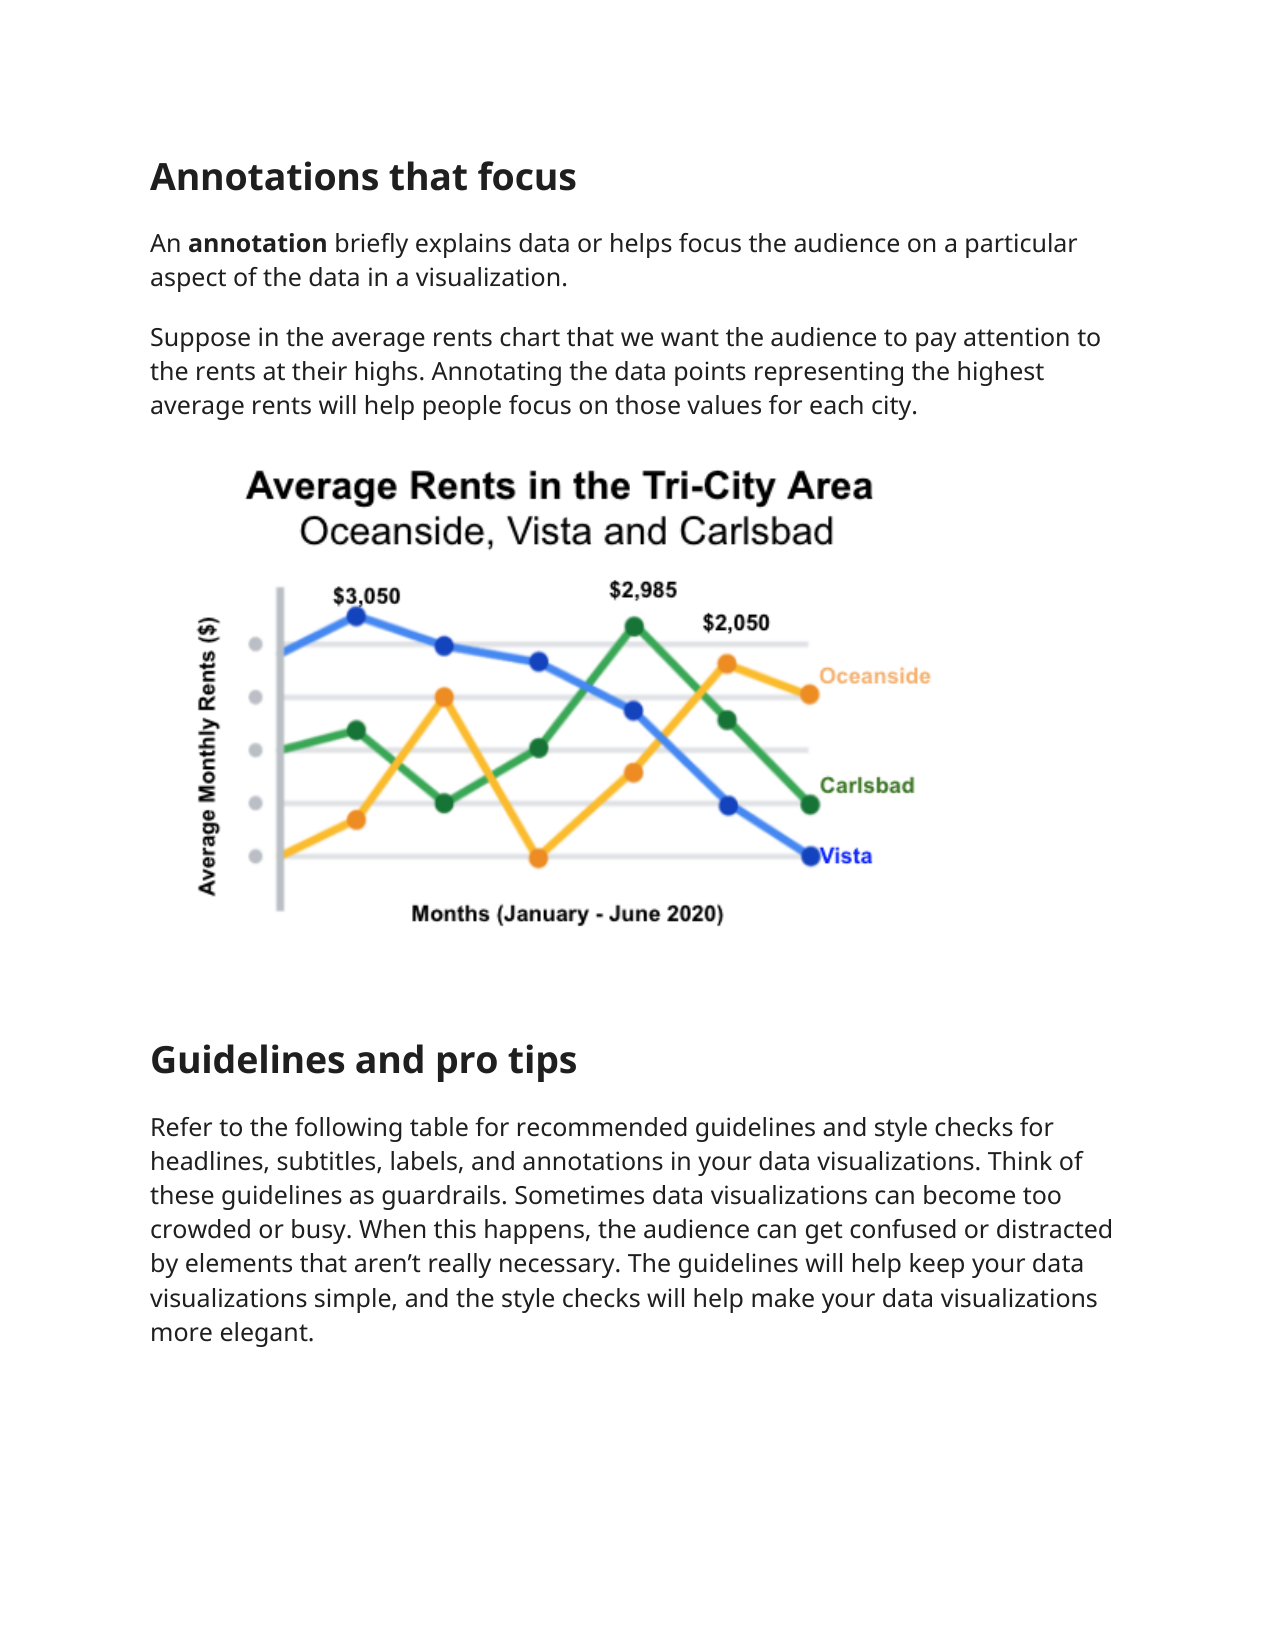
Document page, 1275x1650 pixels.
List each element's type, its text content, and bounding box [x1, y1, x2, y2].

picture [150, 446, 963, 984]
text Suppose in the average rents chart that we want the audience to pay attention to the rents at their highs. Annotating the data points representing the highest average rents will help people focus on those values for each city. [150, 319, 1125, 421]
text Refer to the following table for recommended guidelines and style checks for headlines, subtitles, labels, and annotations in your data visualizations. Think of these guidelines as guardrails. Sometimes data visualizations can become too crowded or busy. When this happens, the audience can get confused or distracted by elements that aren’t really necessary. The guidelines will help keep your data visualizations simple, and the style checks will help make your data visualizations more elegant. [150, 1110, 1125, 1348]
text An annotation briefly explains data or helps focus the audience on a particular aspect of the data in a visualization. [150, 226, 1125, 294]
text Guidelines and pro tips [150, 1034, 1125, 1085]
text Annotations that focus [150, 150, 1125, 201]
